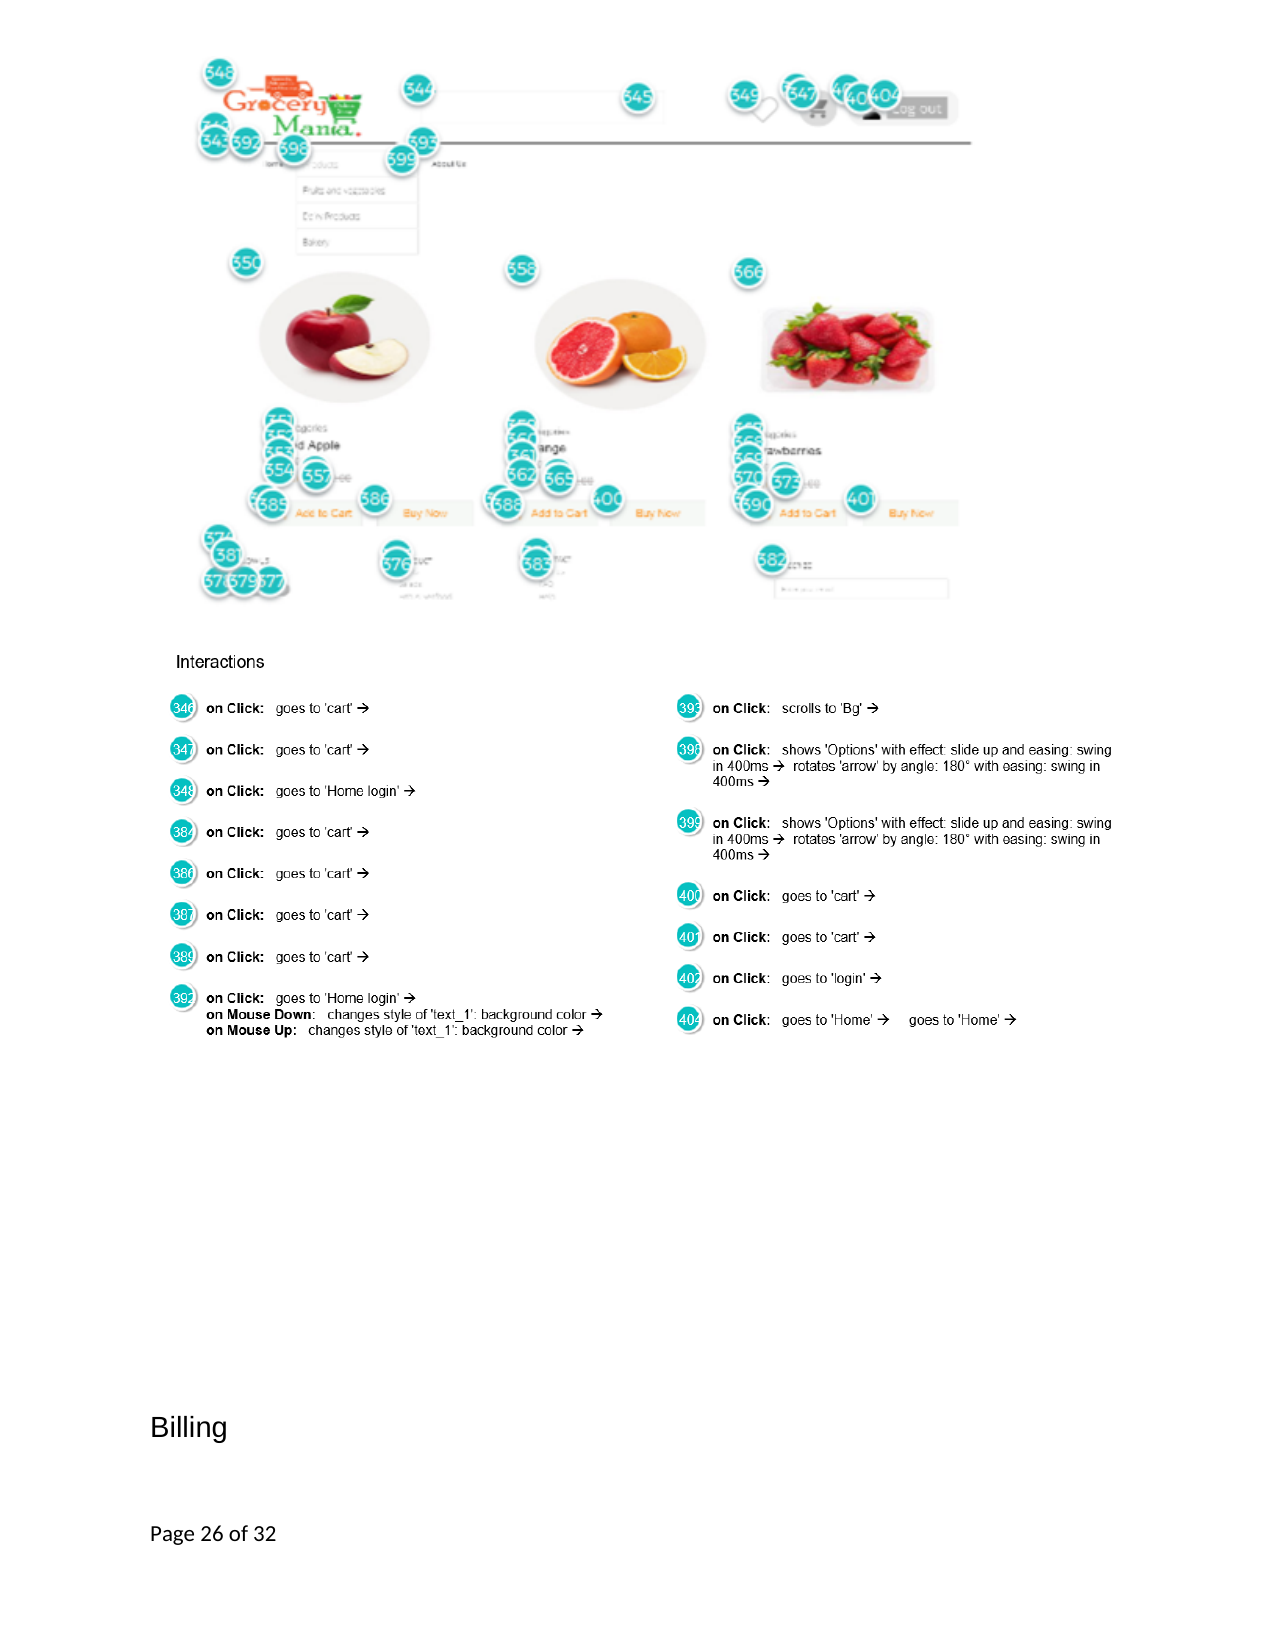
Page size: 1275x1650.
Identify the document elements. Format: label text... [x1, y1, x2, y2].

picture [150, 56, 1125, 1062]
text Billing [150, 1410, 1125, 1443]
